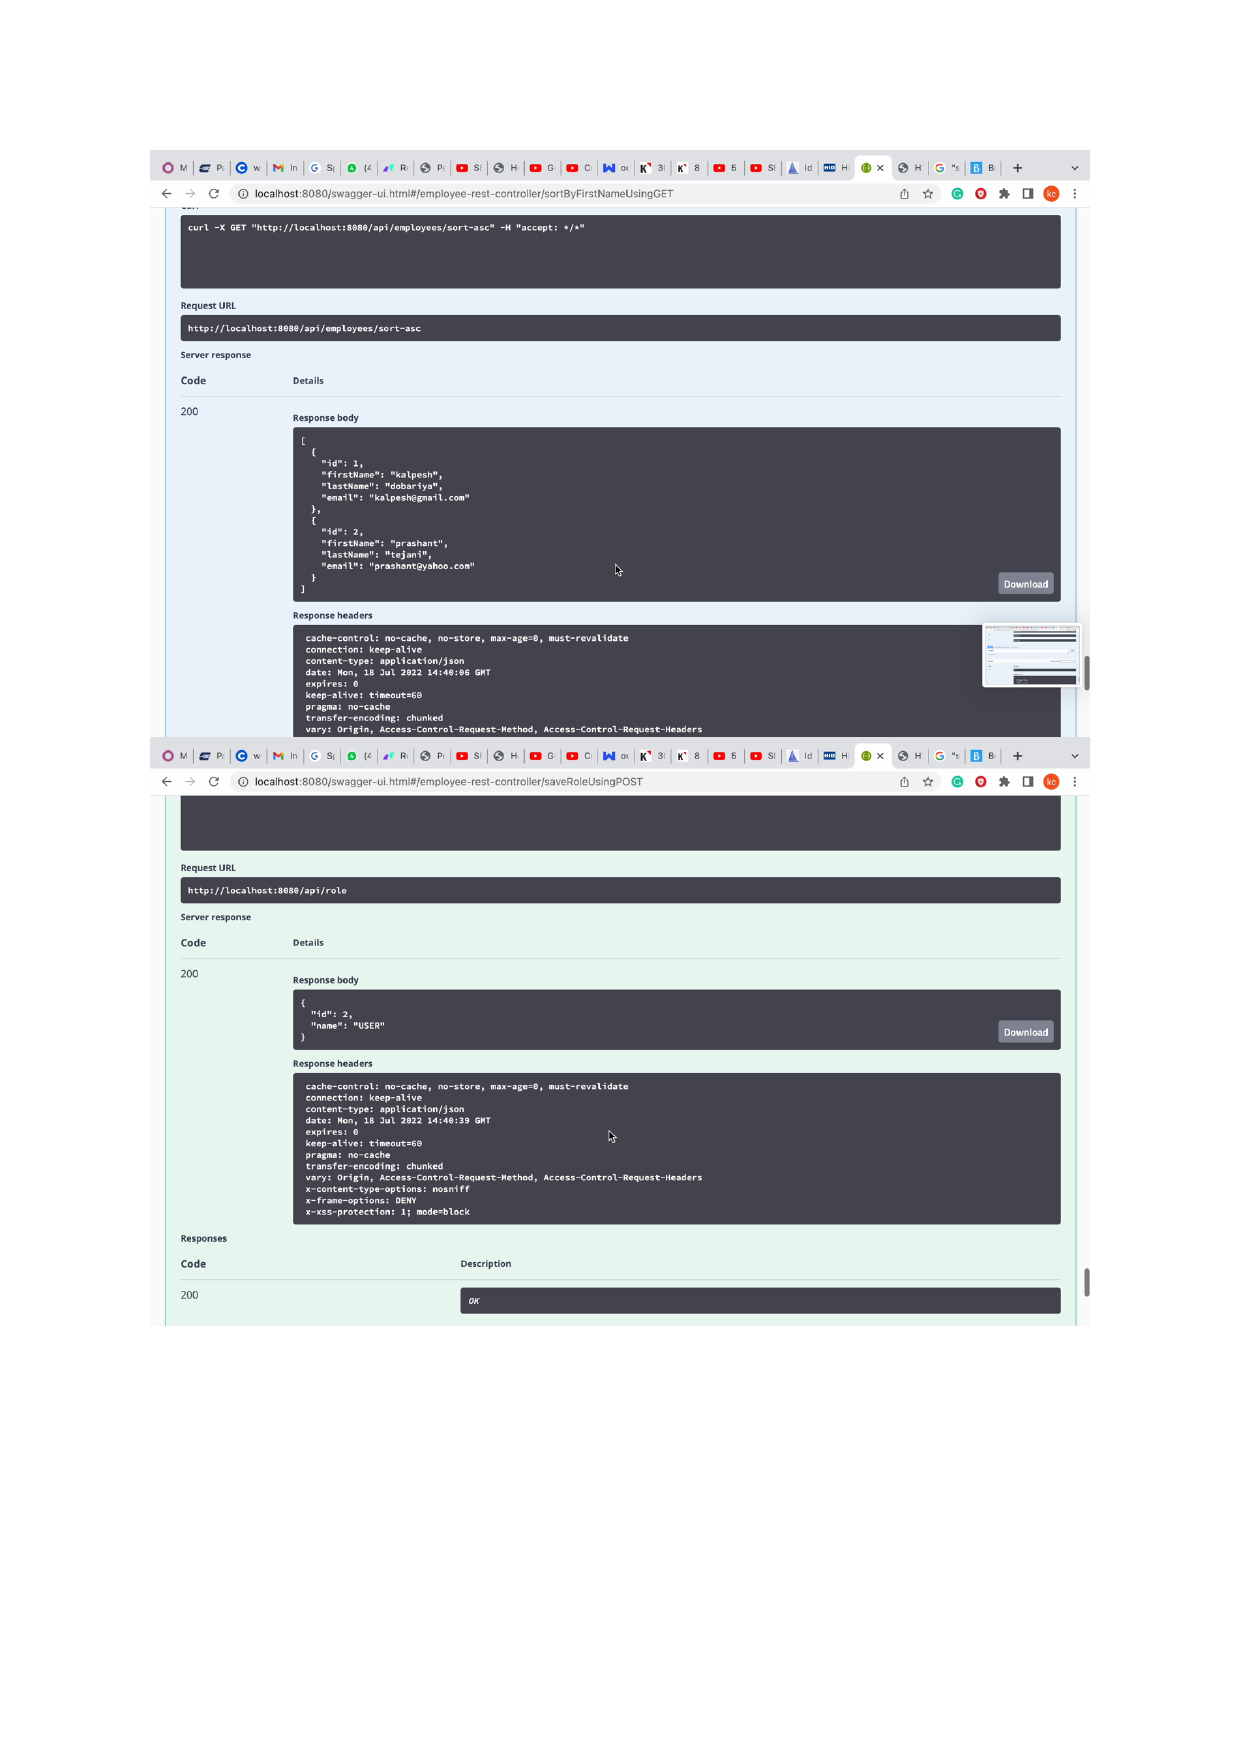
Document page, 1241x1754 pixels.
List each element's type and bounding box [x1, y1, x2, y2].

picture [150, 150, 1091, 1326]
